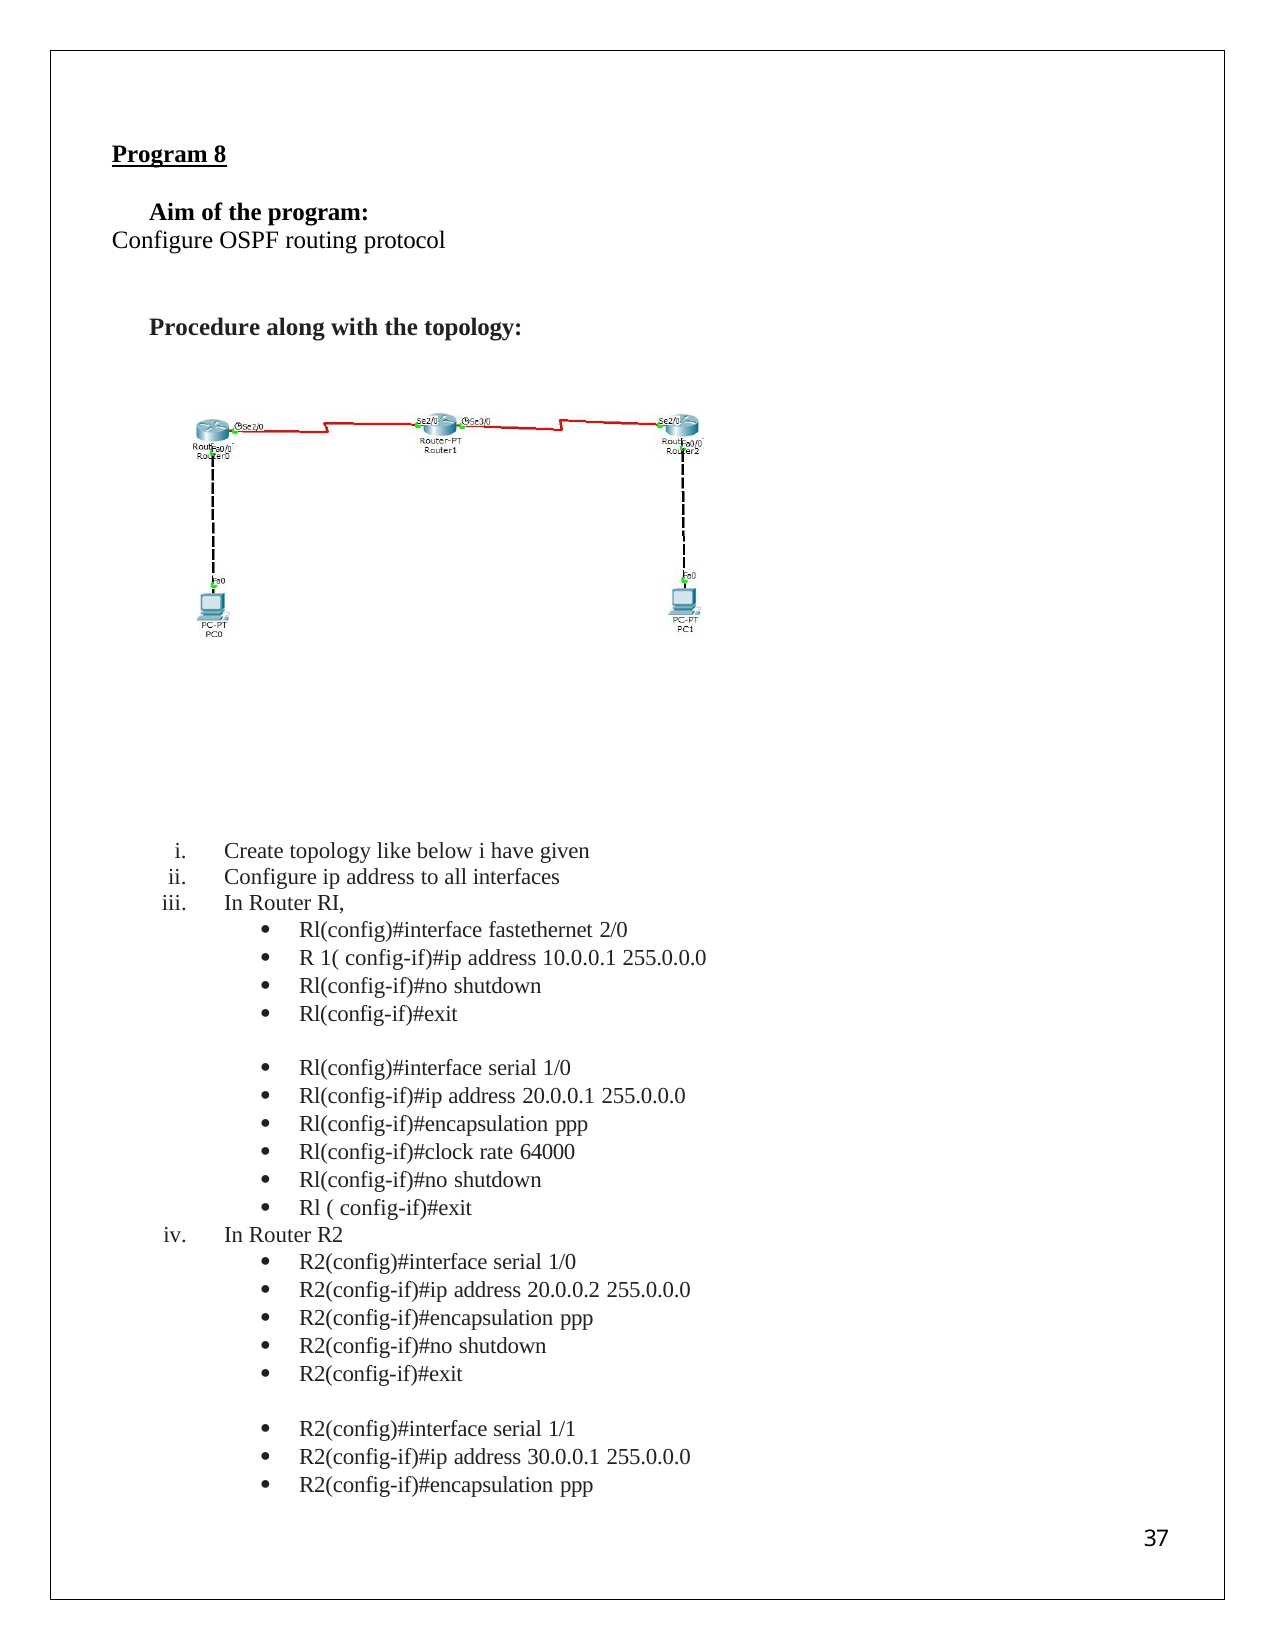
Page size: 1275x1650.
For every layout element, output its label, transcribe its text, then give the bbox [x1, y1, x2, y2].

text Program 8 [112, 139, 1200, 168]
list R2(config)#interface serial 1/1 [261, 1414, 1200, 1442]
subtitle Procedure along with the topology: [149, 312, 1200, 341]
list Rl(config)#interface serial 1/0 [261, 1053, 1200, 1081]
subtitle Aim of the program: [149, 197, 1200, 226]
list R2(config-if)#encapsulation ppp [261, 1303, 1200, 1331]
list Rl(config-if)#encapsulation ppp [261, 1109, 1200, 1137]
list R2(config)#interface serial 1/0 [261, 1247, 1200, 1275]
list Rl ( config-if)#exit [261, 1193, 1200, 1221]
list Rl(config-if)#no shutdown [261, 1165, 1200, 1193]
list Configure ip address to all interfaces [168, 864, 1200, 890]
list R2(config-if)#encapsulation ppp [261, 1470, 1200, 1498]
list Rl(config-if)#ip address 20.0.0.1 255.0.0.0 [261, 1081, 1200, 1109]
picture [192, 413, 704, 637]
list Rl(config-if)#exit [261, 999, 1200, 1027]
text Configure OSPF routing protocol [112, 226, 1200, 254]
list R2(config-if)#ip address 20.0.0.2 255.0.0.0 [261, 1275, 1200, 1303]
list Rl(config-if)#clock rate 64000 [261, 1137, 1200, 1165]
list Rl(config-if)#no shutdown [261, 971, 1200, 999]
list R2(config-if)#ip address 30.0.0.1 255.0.0.0 [261, 1442, 1200, 1470]
list In Router RI, [162, 890, 1200, 916]
list In Router R2 [163, 1221, 1200, 1247]
list Rl(config)#interface fastethernet 2/0 [261, 916, 1200, 942]
list R 1( config-if)#ip address 10.0.0.1 255.0.0.0 [261, 943, 1200, 971]
list Create topology like below i have given [174, 837, 1200, 863]
list R2(config-if)#no shutdown [261, 1331, 1200, 1359]
list R2(config-if)#exit [261, 1359, 1200, 1387]
